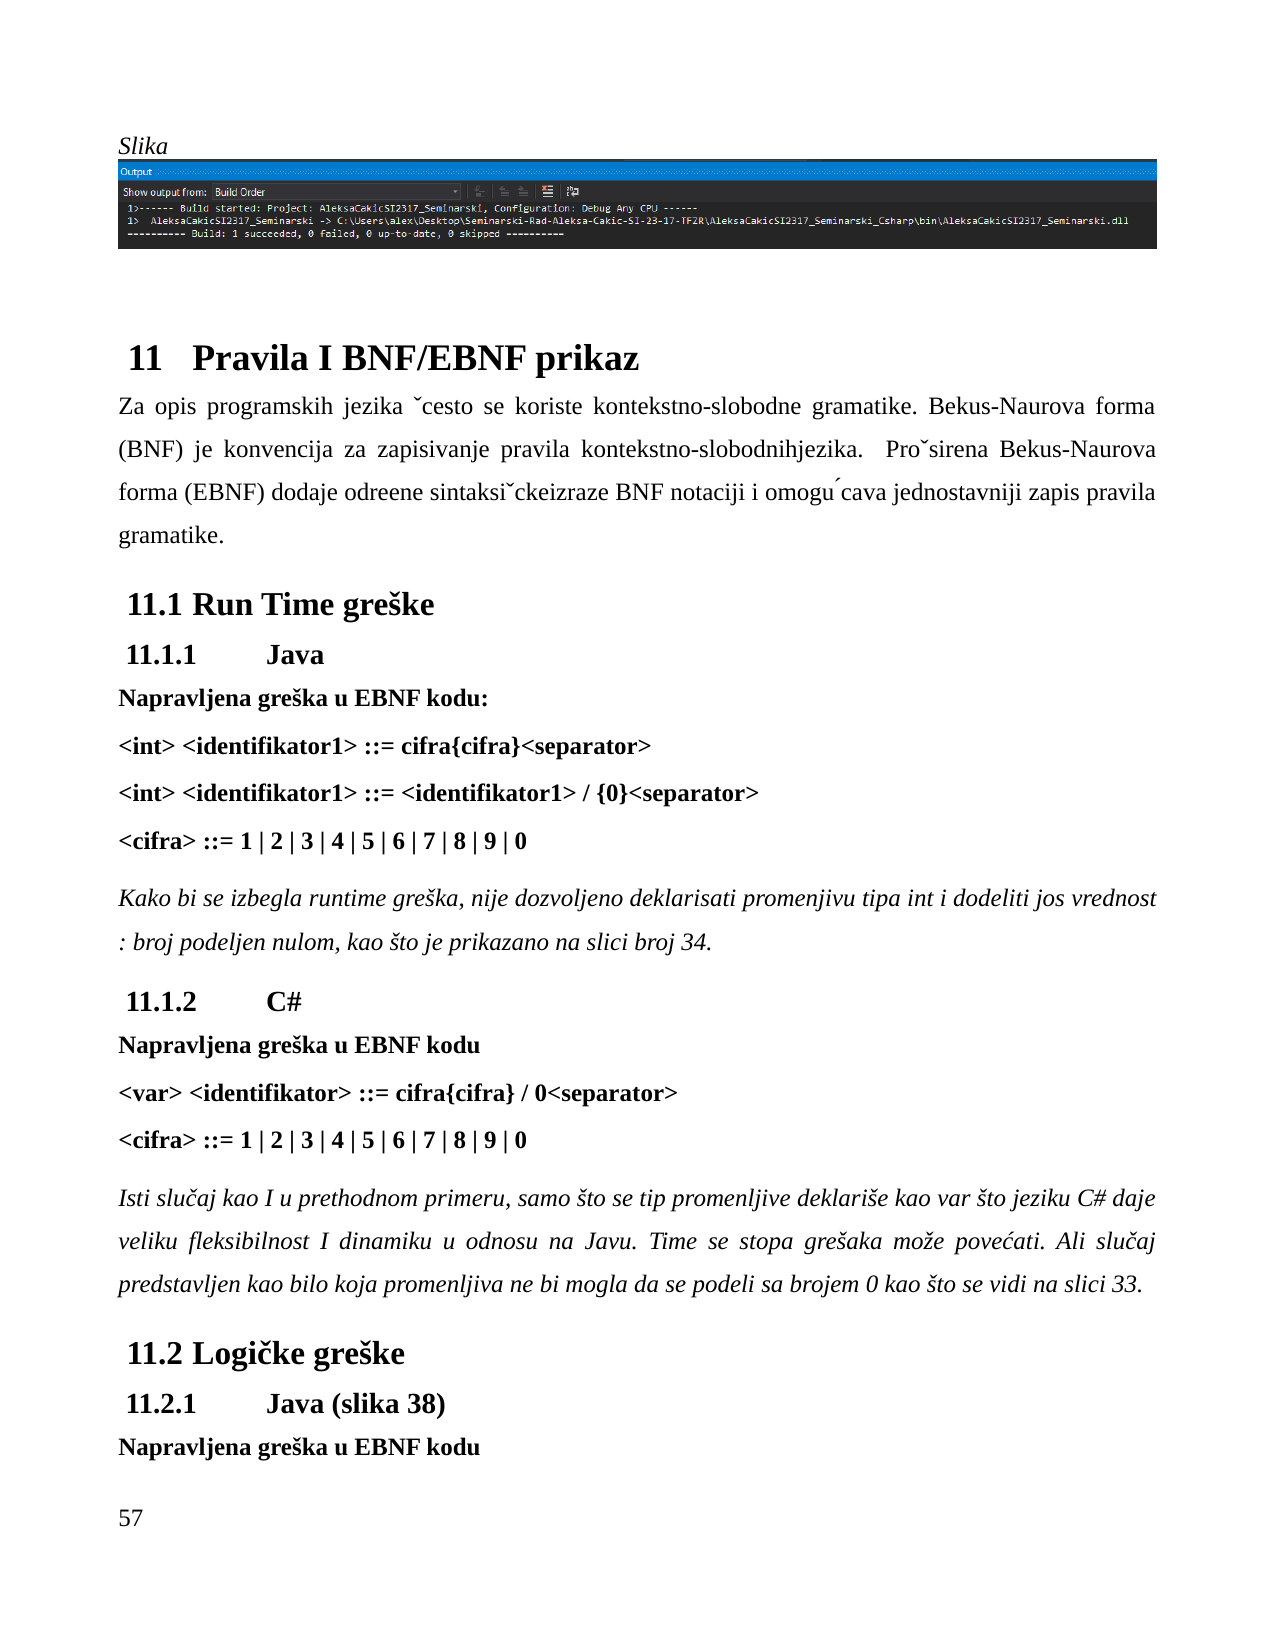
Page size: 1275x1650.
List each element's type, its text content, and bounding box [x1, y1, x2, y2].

text <cifra> ::= 1 | 2 | 3 | 4 | 5 | 6 | 7 | 8 | 9 | 0 [118, 826, 1157, 855]
picture [118, 159, 1157, 249]
text Kako bi se izbegla runtime greška, nije dozvoljeno deklarisati promenjivu tipa int i dodeliti jos vrednost : broj podeljen nulom, kao što je prikazano na slici broj 34. [118, 883, 1157, 955]
subtitle Java [118, 637, 1157, 671]
text Napravljena greška u EBNF kodu [118, 1030, 1157, 1059]
text Napravljena greška u EBNF kodu [118, 1432, 1157, 1461]
subtitle C# [118, 984, 1157, 1018]
text <int> <identifikator1> ::= <identifikator1> / {0}<separator> [118, 778, 1157, 807]
subtitle Logičke greške [118, 1333, 1157, 1372]
text Napravljena greška u EBNF kodu: [118, 683, 1157, 712]
text <int> <identifikator1> ::= cifra{cifra}<separator> [118, 731, 1157, 759]
text <cifra> ::= 1 | 2 | 3 | 4 | 5 | 6 | 7 | 8 | 9 | 0 [118, 1126, 1157, 1154]
text Isti slučaj kao I u prethodnom primeru, samo što se tip promenljive deklariše kao var što jeziku C# daje veliku fleksibilnost I dinamiku u odnosu na Javu. Time se stopa grešaka može povećati. Ali slučaj predstavljen kao bilo koja promenljiva ne bi mogla da se podeli sa brojem 0 kao što se vidi na slici 33. [118, 1183, 1157, 1298]
text <var> <identifikator> ::= cifra{cifra} / 0<separator> [118, 1078, 1157, 1107]
subtitle Pravila I BNF/EBNF prikaz [118, 335, 1157, 378]
subtitle Run Time greške [118, 584, 1157, 622]
subtitle Java (slika 38) [118, 1386, 1157, 1420]
text Za opis programskih jezika ˇcesto se koriste kontekstno-slobodne gramatike. Bekus-Naurova forma (BNF) je konvencija za zapisivanje pravila kontekstno-slobodnihjezika. Proˇsirena Bekus-Naurova forma (EBNF) dodaje odreene sintaksiˇckeizraze BNF notaciji i omogu ́cava jednostavniji zapis pravila gramatike. [118, 391, 1157, 549]
